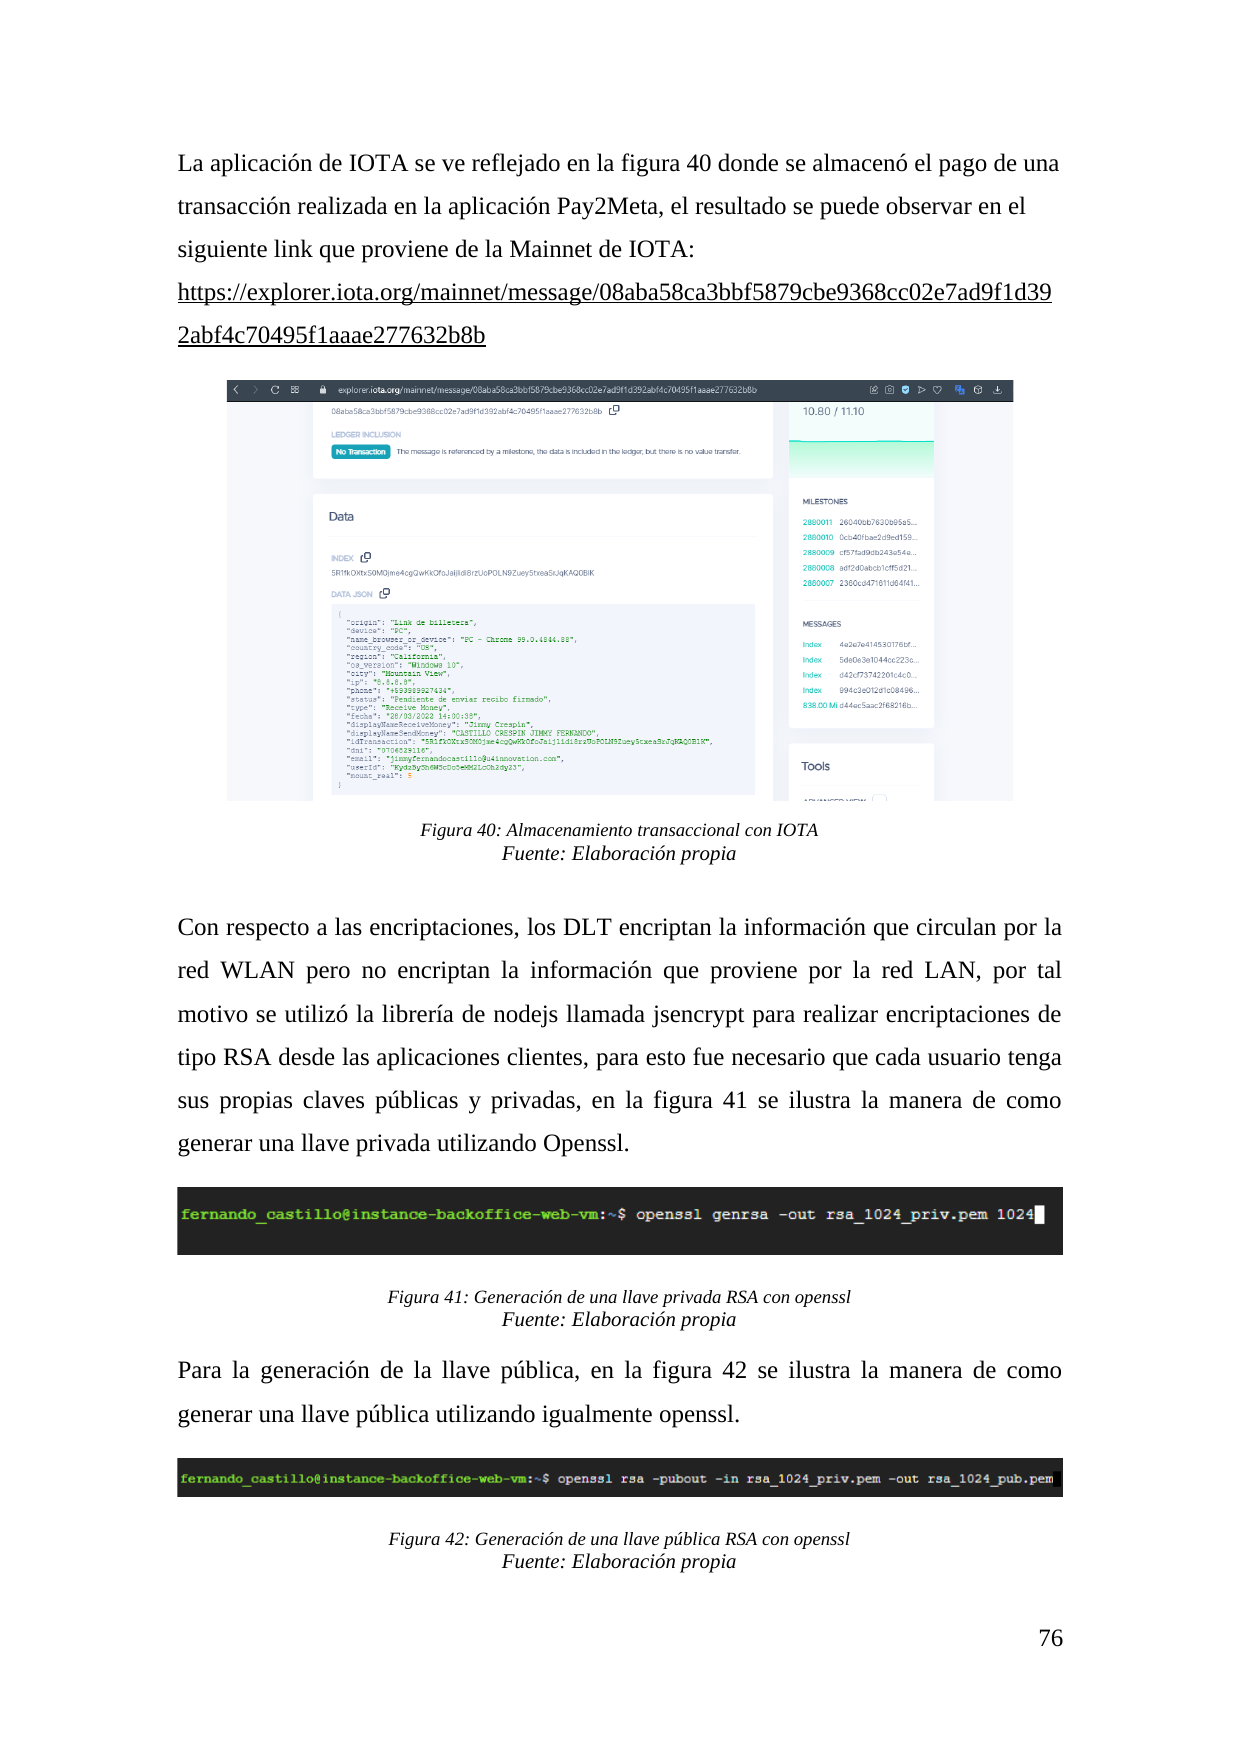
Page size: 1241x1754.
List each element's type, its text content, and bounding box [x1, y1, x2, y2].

text Con respecto a las encriptaciones, los DLT encriptan la información que circulan por la red WLAN pero no encriptan la información que proviene por la red LAN, por tal motivo se utilizó la librería de nodejs llamada jsencrypt para realizar encriptaciones de tipo RSA desde las aplicaciones clientes, para esto fue necesario que cada usuario tenga sus propias claves públicas y privadas, en la figura 41 se ilustra la manera de como generar una llave privada utilizando Openssl. [177, 912, 1063, 1157]
picture [177, 1458, 1063, 1497]
text La aplicación de IOTA se ve reflejado en la figura 40 donde se almacenó el pago de una transacción realizada en la aplicación Pay2Meta, el resultado se puede observar en el siguiente link que proviene de la Mainnet de IOTA: https://explorer.iota.org/mainnet/message/08aba58ca3bbf5879cbe9368cc02e7ad9f1d392abf4c70495f1aaae277632b8b [177, 148, 1063, 349]
text Fuente: Elaboración propia [177, 1549, 1063, 1573]
picture [177, 1187, 1063, 1255]
text Para la generación de la llave pública, en la figura 42 se ilustra la manera de como generar una llave pública utilizando igualmente openssl. [177, 1356, 1063, 1427]
picture [226, 380, 1014, 801]
text Fuente: Elaboración propia [177, 841, 1063, 865]
text Fuente: Elaboración propia [177, 1307, 1063, 1331]
text Figura 42: Generación de una llave pública RSA con openssl [177, 1528, 1063, 1549]
text Figura 41: Generación de una llave privada RSA con openssl [177, 1286, 1063, 1307]
text Figura 40: Almacenamiento transaccional con IOTA [177, 819, 1063, 841]
